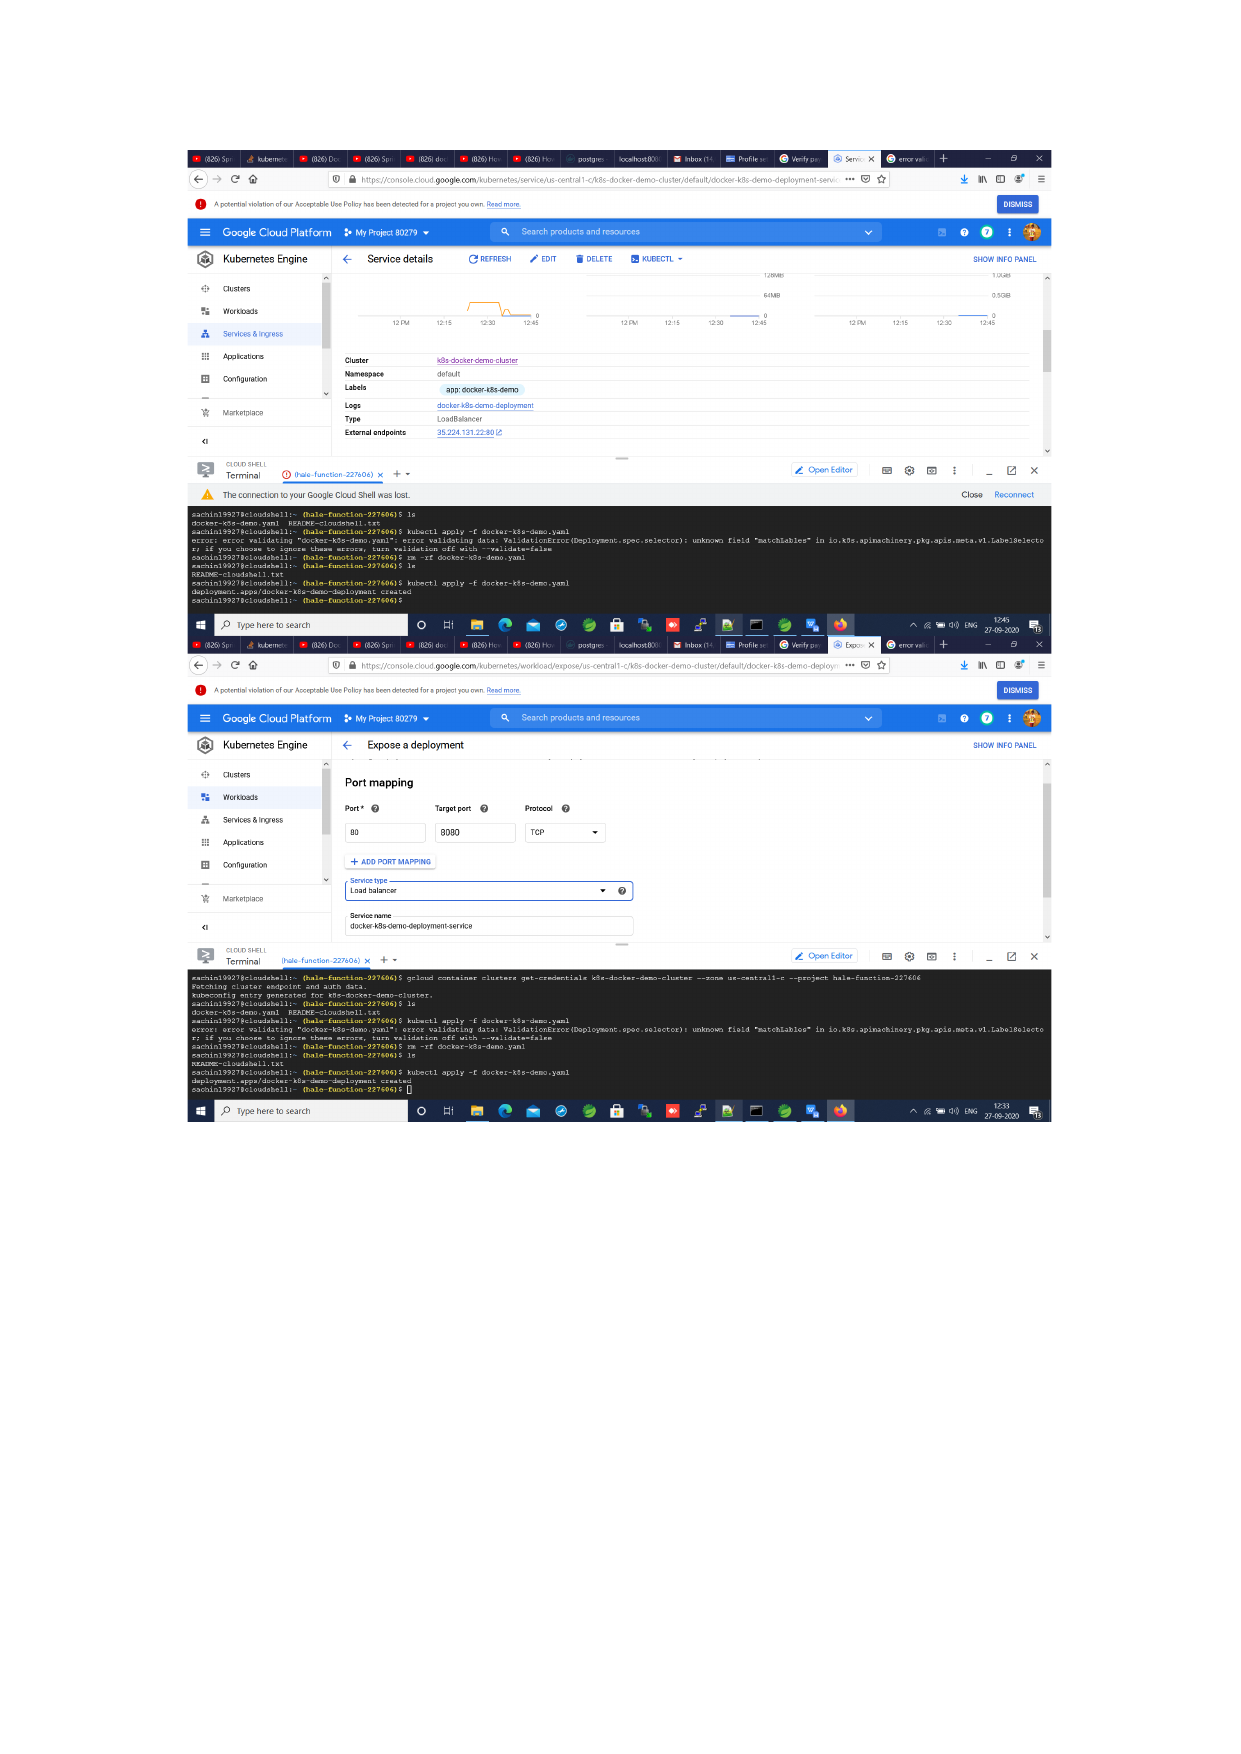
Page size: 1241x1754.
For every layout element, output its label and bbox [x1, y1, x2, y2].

picture [187, 150, 1052, 1122]
